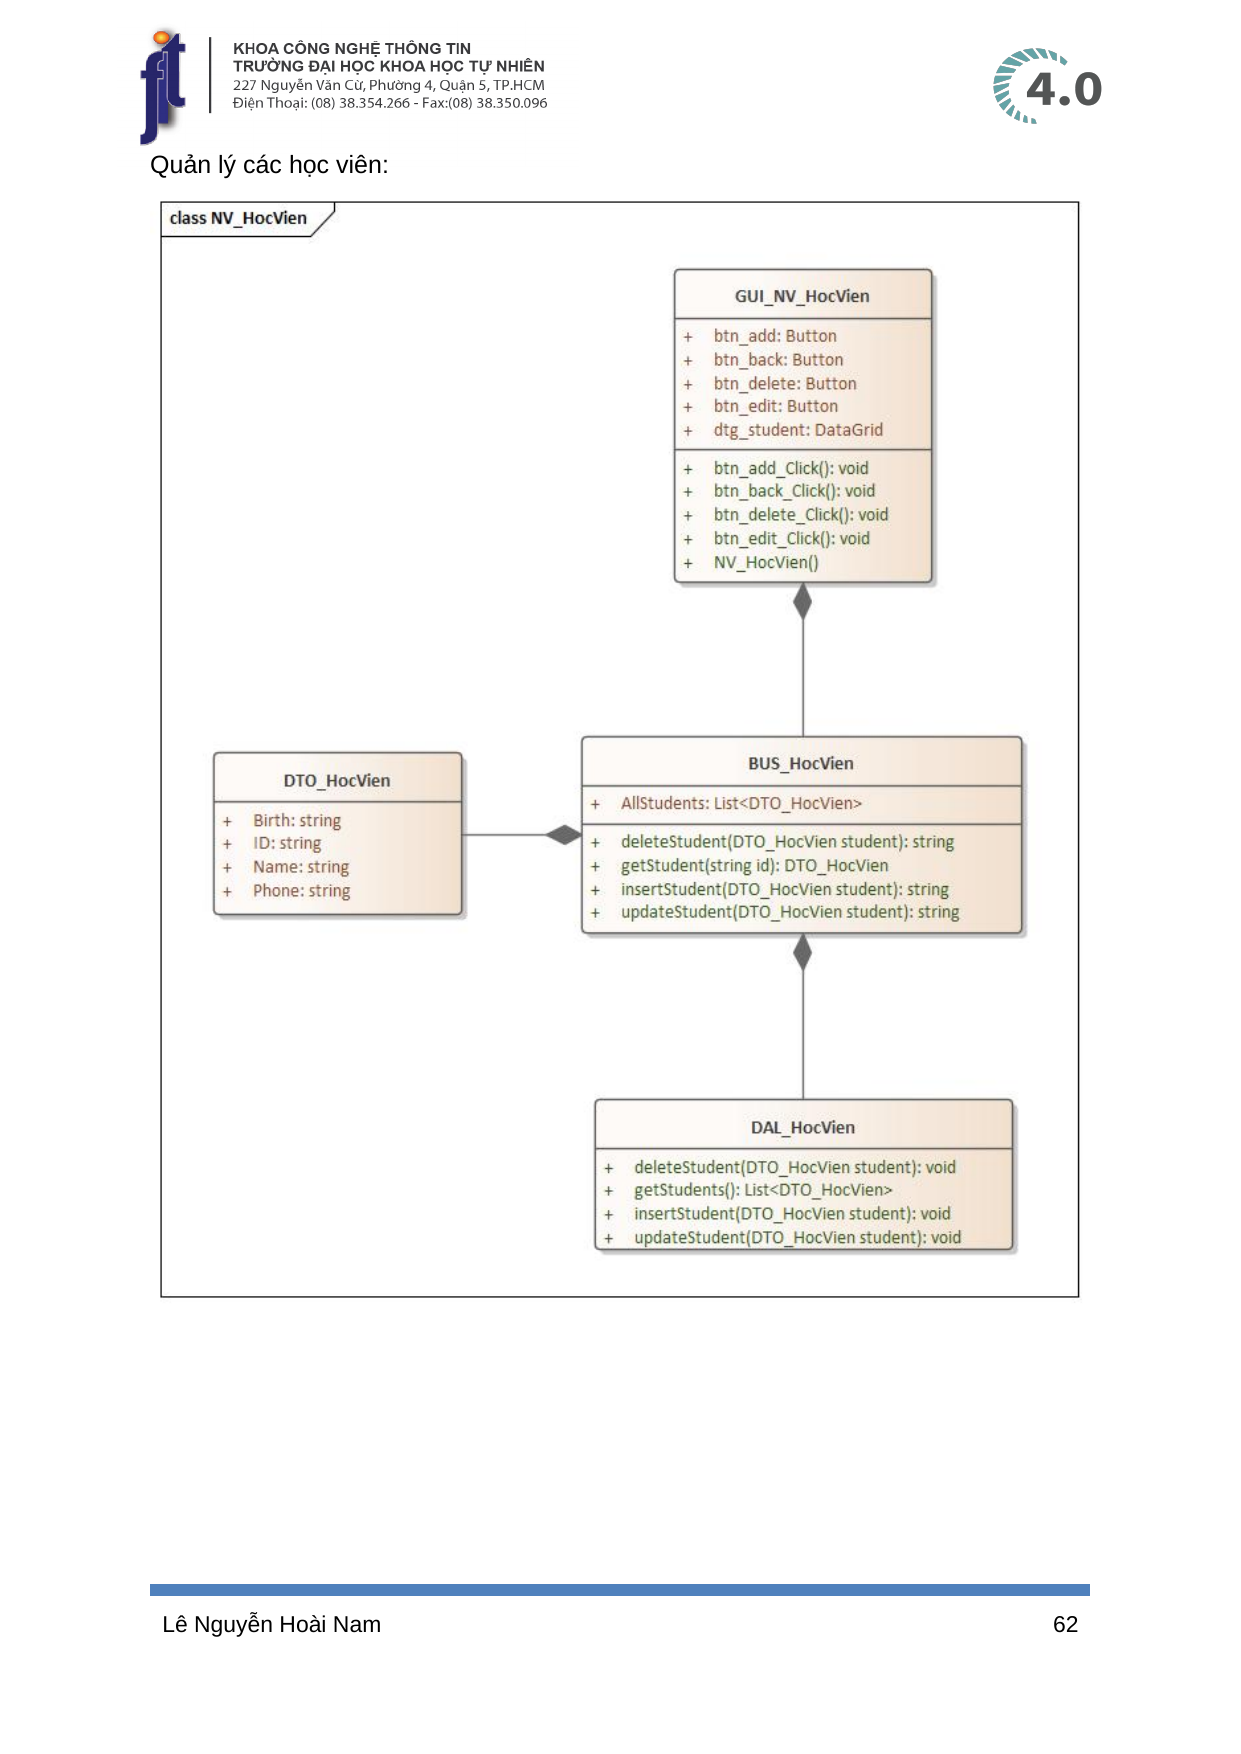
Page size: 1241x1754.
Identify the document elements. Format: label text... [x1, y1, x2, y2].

picture [117, 21, 580, 167]
picture [150, 191, 1089, 1307]
picture [985, 41, 1108, 127]
